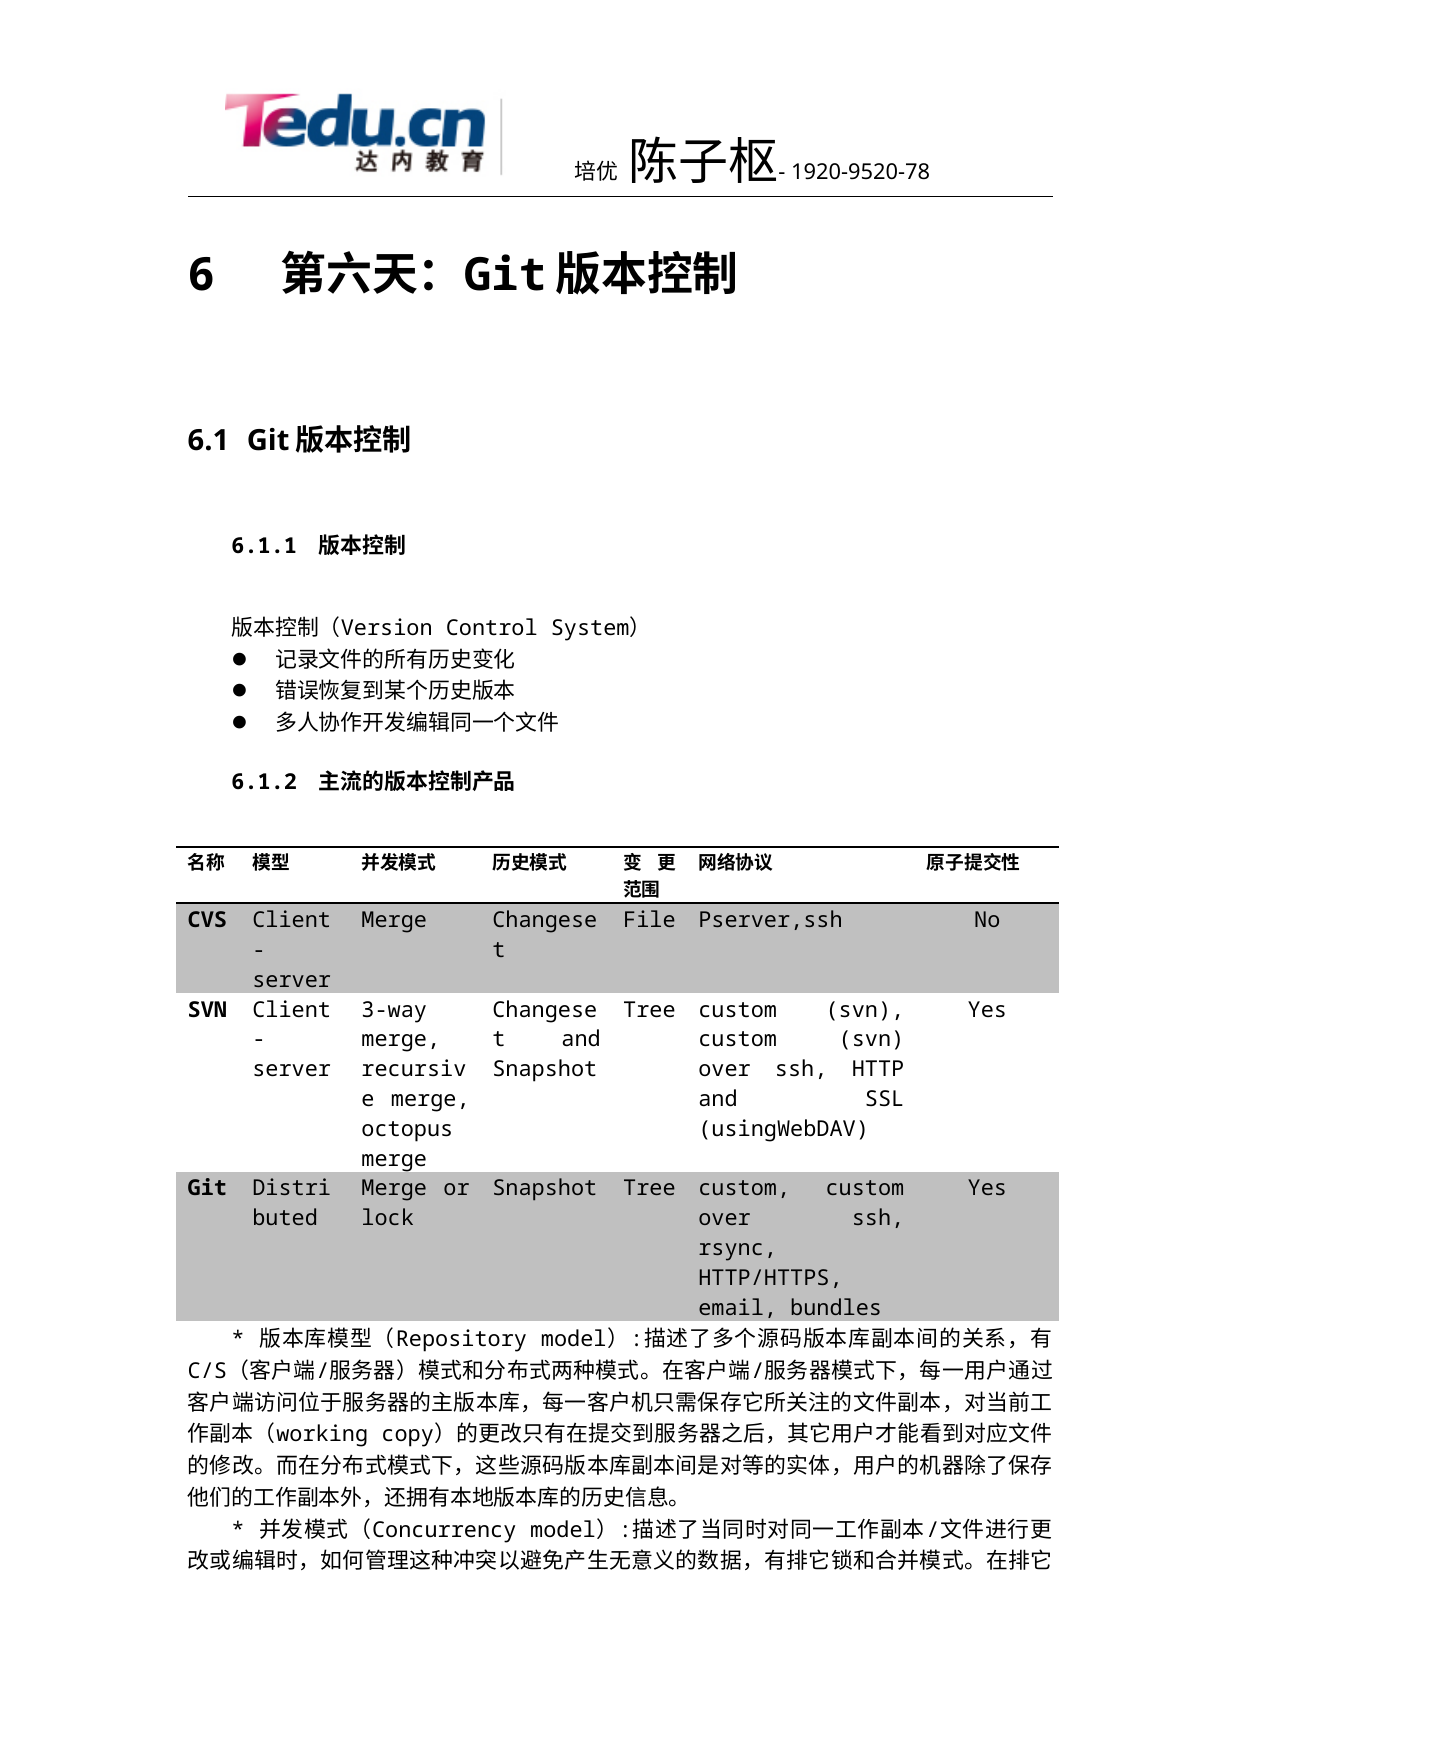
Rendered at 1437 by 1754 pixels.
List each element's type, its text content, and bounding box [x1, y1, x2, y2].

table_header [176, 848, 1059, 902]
picture [225, 88, 507, 180]
list 错误恢复到某个历史版本 [231, 673, 1053, 705]
subtitle 主流的版本控制产品 [187, 764, 1053, 795]
list 多人协作开发编辑同一个文件 [231, 705, 1053, 737]
subtitle 版本控制 [187, 528, 1053, 559]
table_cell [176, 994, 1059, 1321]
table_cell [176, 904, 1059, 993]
subtitle Git版本控制 [187, 405, 1053, 470]
subtitle 第六天：Git版本控制 [187, 237, 1053, 304]
list 记录文件的所有历史变化 [231, 642, 1053, 673]
text * 版本库模型（Repository model）:描述了多个源码版本库副本间的关系，有C/S（客户端/服务器）模式和分布式两种模式。在客户端/服务器模式下，每一用户通过客户端访问位于服务器的主版本库，每一客户机只需保存它所关注的文件副本，对当前工作副本（working copy）的更改只有在提交到服务器之后，其它用户才能看到对应文件的修改。而在分布式模式下，这些源码版本库副本间是对等的实体，用户的机器除了保存他们的工作副本外，还拥有本地版本库的历史信息。 [187, 1321, 1053, 1512]
text 版本控制（Version Control System） [187, 610, 1053, 642]
